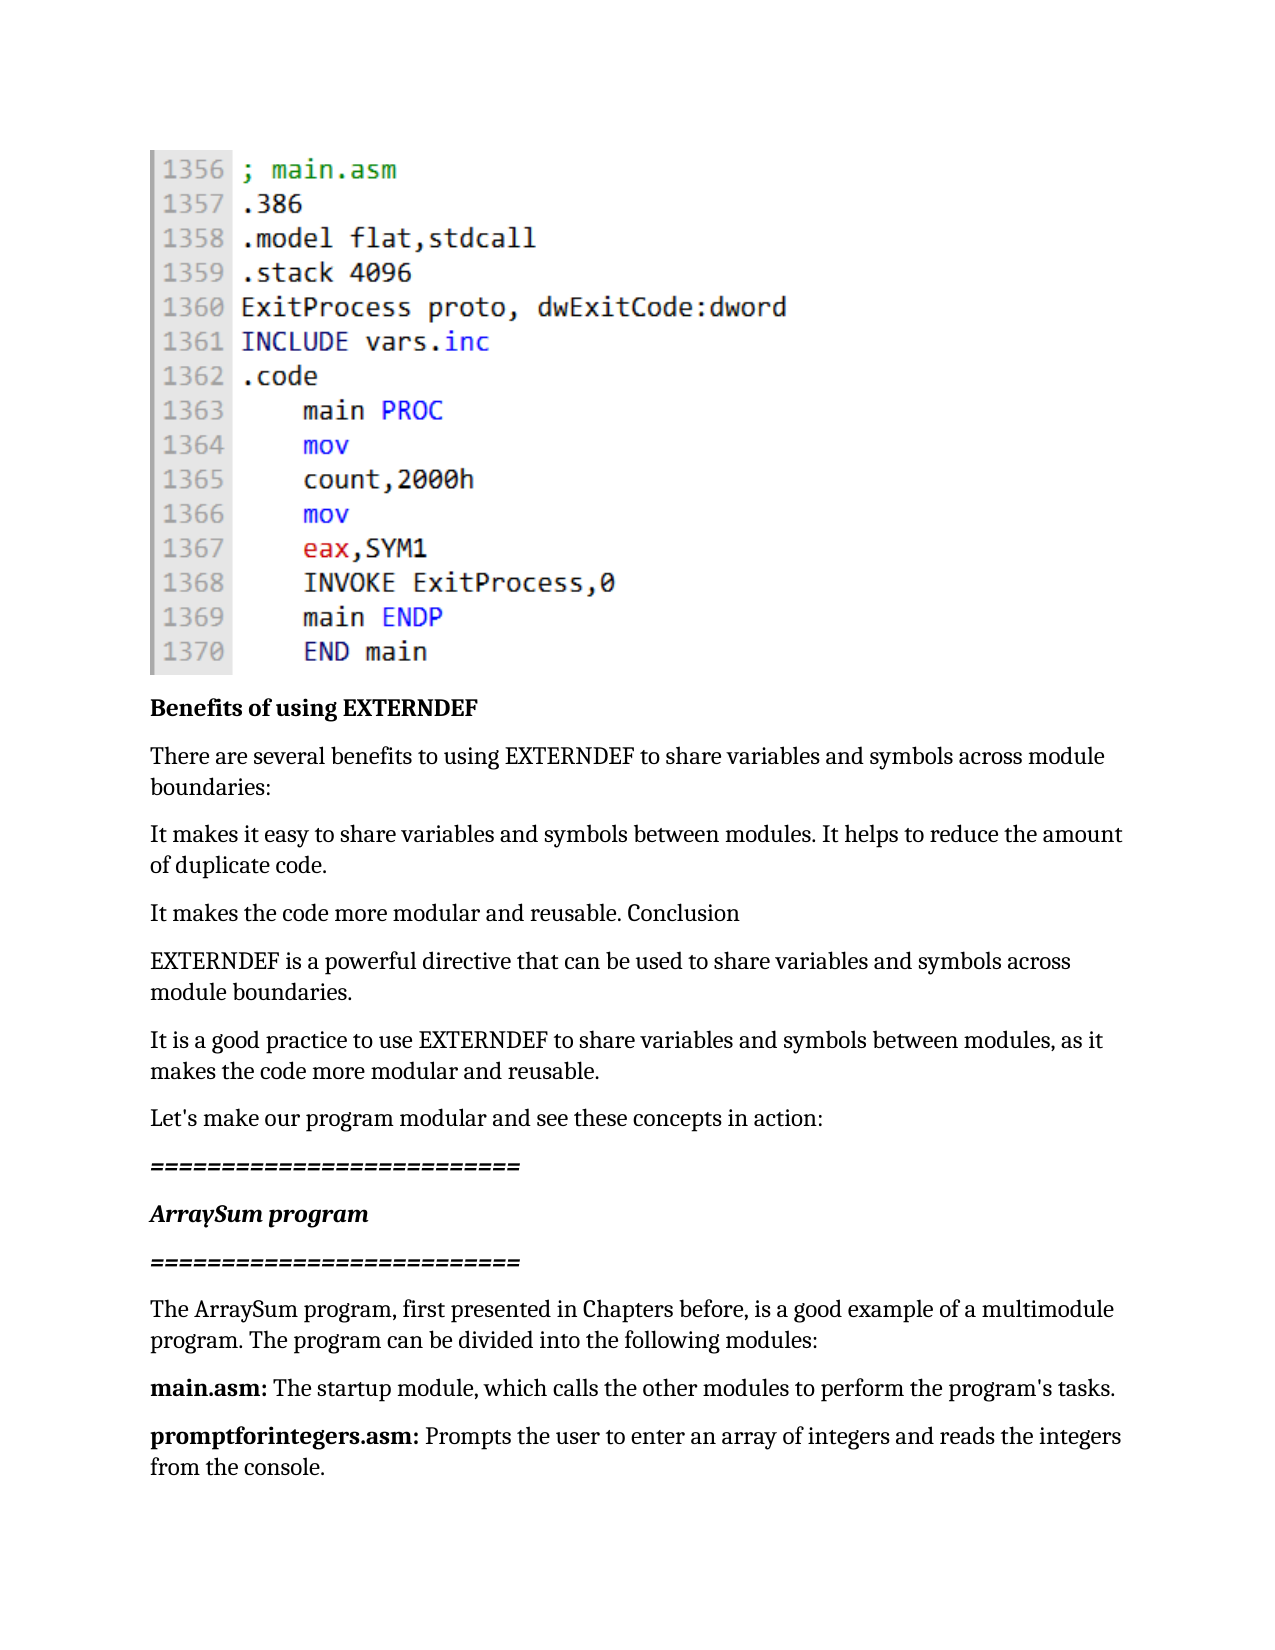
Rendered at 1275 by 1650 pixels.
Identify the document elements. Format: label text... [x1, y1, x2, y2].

text It makes it easy to share variables and symbols between modules. It helps to reduce the amount of duplicate code. [150, 820, 1125, 880]
text ========================== [150, 1247, 1125, 1276]
text Benefits of using EXTERNDEF [150, 694, 1125, 723]
text The ArraySum program, first presented in Chapters before, is a good example of a multimodule program. The program can be divided into the following modules: [150, 1295, 1125, 1355]
text promptforintegers.asm: Prompts the user to enter an array of integers and reads the integers from the console. [150, 1422, 1125, 1481]
text ArraySum program [150, 1200, 1125, 1228]
text It is a good practice to use EXTERNDEF to share variables and symbols between modules, as it makes the code more modular and reusable. [150, 1026, 1125, 1085]
text There are several benefits to using EXTERNDEF to share variables and symbols across module boundaries: [150, 742, 1125, 801]
text main.asm: The startup module, which calls the other modules to perform the program's tasks. [150, 1374, 1125, 1403]
text ========================== [150, 1152, 1125, 1181]
text Let's make our program modular and see these concepts in action: [150, 1104, 1125, 1133]
text It makes the code more modular and reusable. Conclusion [150, 899, 1125, 928]
text EXTERNDEF is a powerful directive that can be used to share variables and symbols across module boundaries. [150, 947, 1125, 1007]
picture [150, 150, 958, 675]
